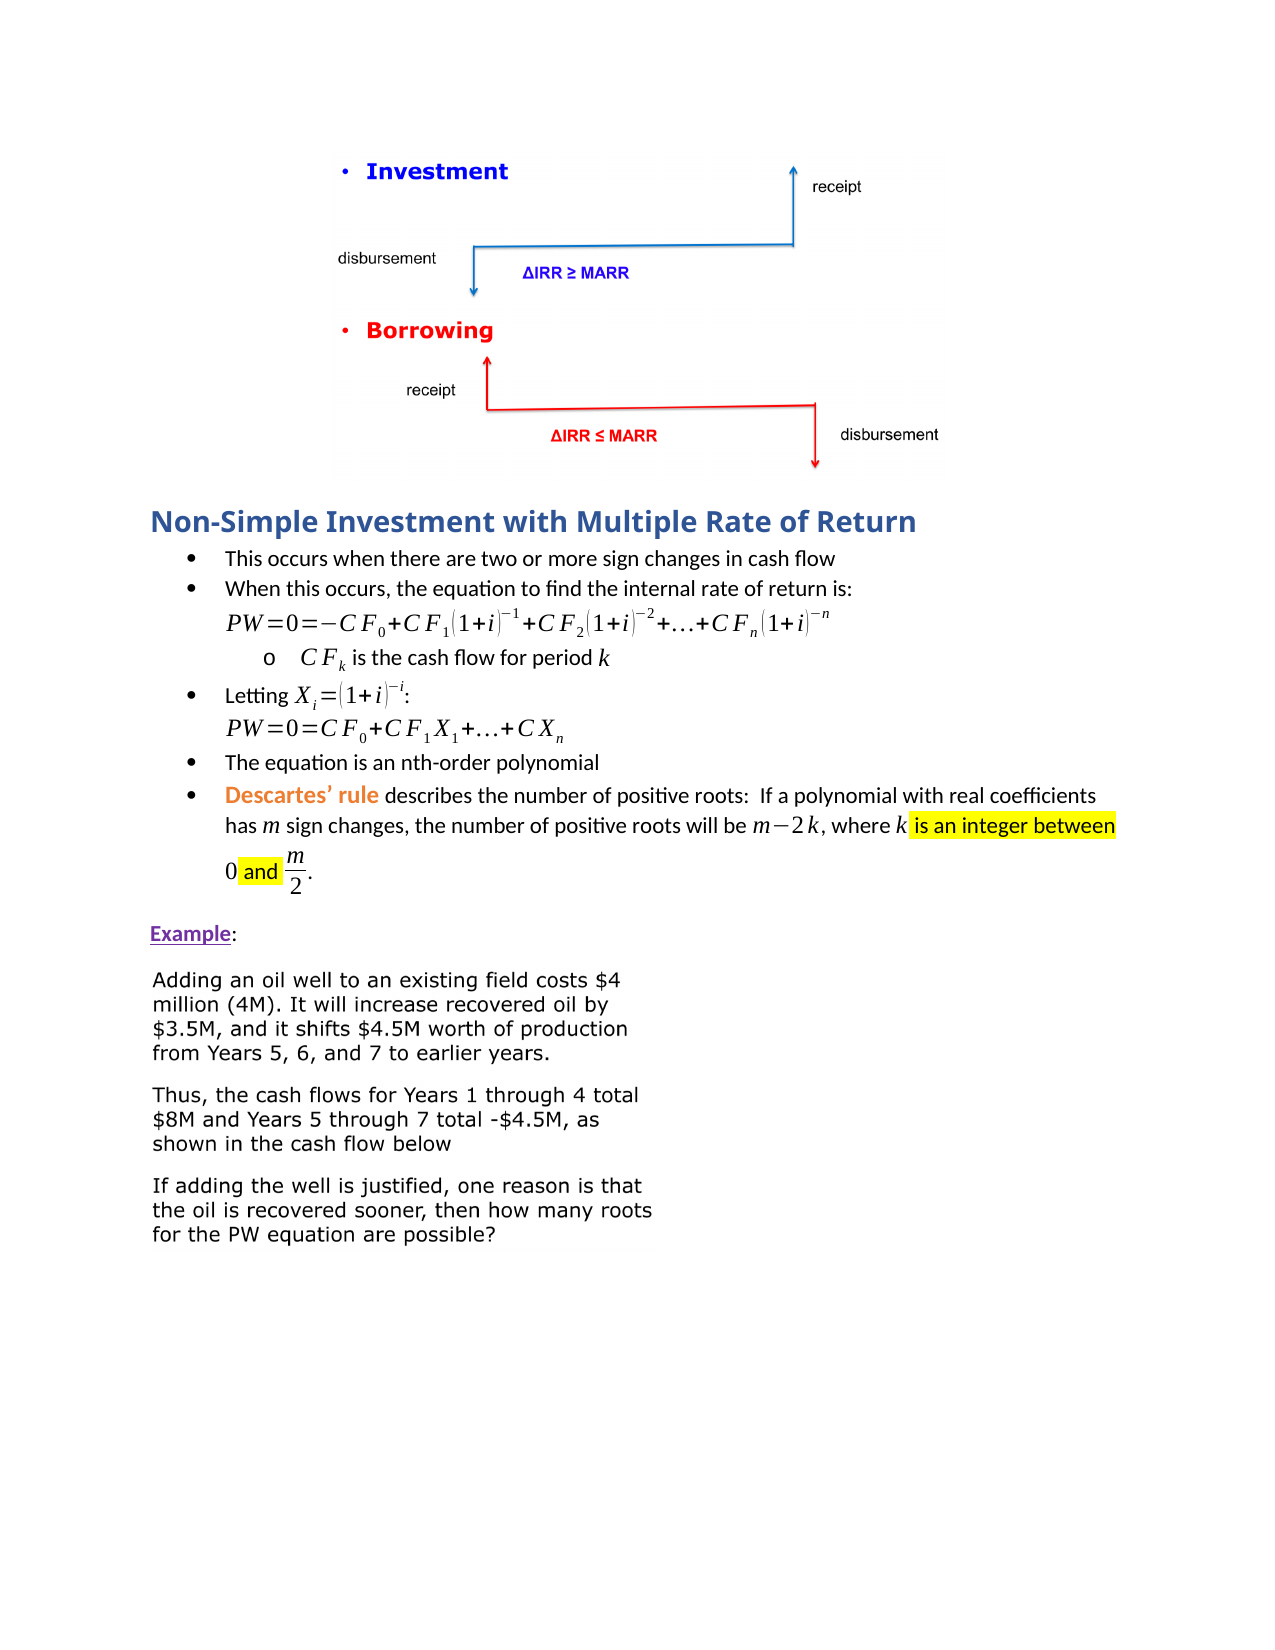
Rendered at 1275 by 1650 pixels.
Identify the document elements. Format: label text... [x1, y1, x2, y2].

list Descartes’ rule describes the number of positive roots: If a polynomial with real coefficients has sign changes, the number of positive roots will be , where is an integer between and . [187, 779, 1125, 901]
text Example: [150, 919, 1125, 947]
list This occurs when there are two or more sign changes in cash flow [187, 544, 1125, 572]
picture [330, 150, 945, 483]
list is the cash flow for period [262, 643, 1125, 675]
subtitle Non-Simple Investment with Multiple Rate of Return [150, 502, 1125, 541]
picture [150, 966, 657, 1253]
list The equation is an nth-order polynomial [187, 748, 1125, 777]
list When this occurs, the equation to find the internal rate of return is: [187, 574, 1125, 603]
list Letting : [187, 677, 1125, 713]
